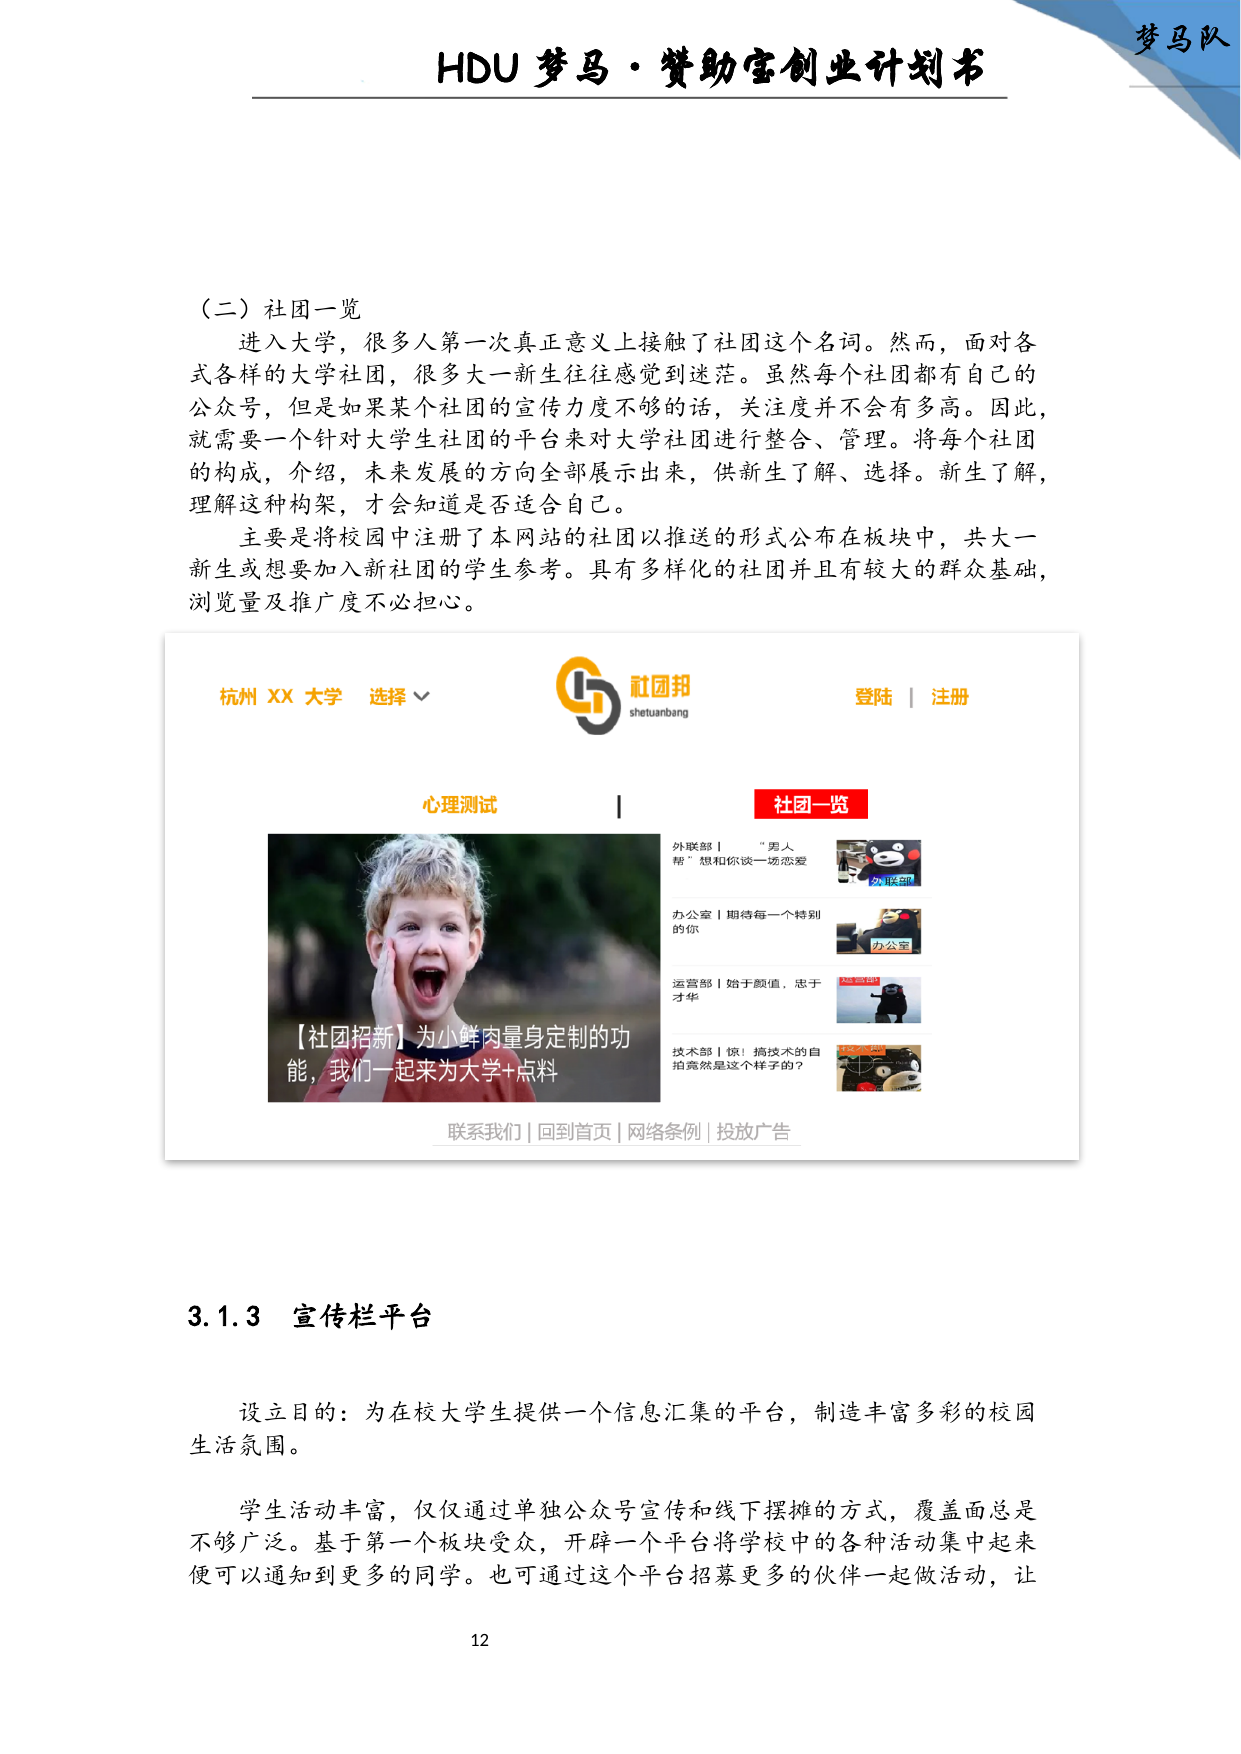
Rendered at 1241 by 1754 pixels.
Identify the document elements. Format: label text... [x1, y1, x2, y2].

picture [252, 0, 1241, 163]
text 主要是将校园中注册了本网站的社团以推送的形式公布在板块中，共大一新生或想要加入新社团的学生参考。具有多样化的社团并且有较大的群众基础，浏览量及推广度不必担心。 [187, 519, 1053, 617]
subtitle 3.1.3 宣传栏平台 [187, 1281, 1053, 1346]
text 进入大学，很多人第一次真正意义上接触了社团这个名词。然而，面对各式各样的大学社团，很多大一新生往往感觉到迷茫。虽然每个社团都有自己的公众号，但是如果某个社团的宣传力度不够的话，关注度并不会有多高。因此，就需要一个针对大学生社团的平台来对大学社团进行整合、管理。将每个社团的构成，介绍，未来发展的方向全部展示出来，供新生了解、选择。新生了解，理解这种构架，才会知道是否适合自己。 [187, 324, 1053, 519]
text 设立目的：为在校大学生提供一个信息汇集的平台，制造丰富多彩的校园生活氛围。 [187, 1395, 1053, 1460]
text 学生活动丰富，仅仅通过单独公众号宣传和线下摆摊的方式，覆盖面总是不够广泛。基于第一个板块受众，开辟一个平台将学校中的各种活动集中起来便可以通知到更多的同学。也可通过这个平台招募更多的伙伴一起做活动，让更多的人有锻炼的机会。 [187, 1492, 1053, 1590]
text （二）社团一览 [187, 292, 1053, 324]
picture [180, 648, 1065, 1146]
